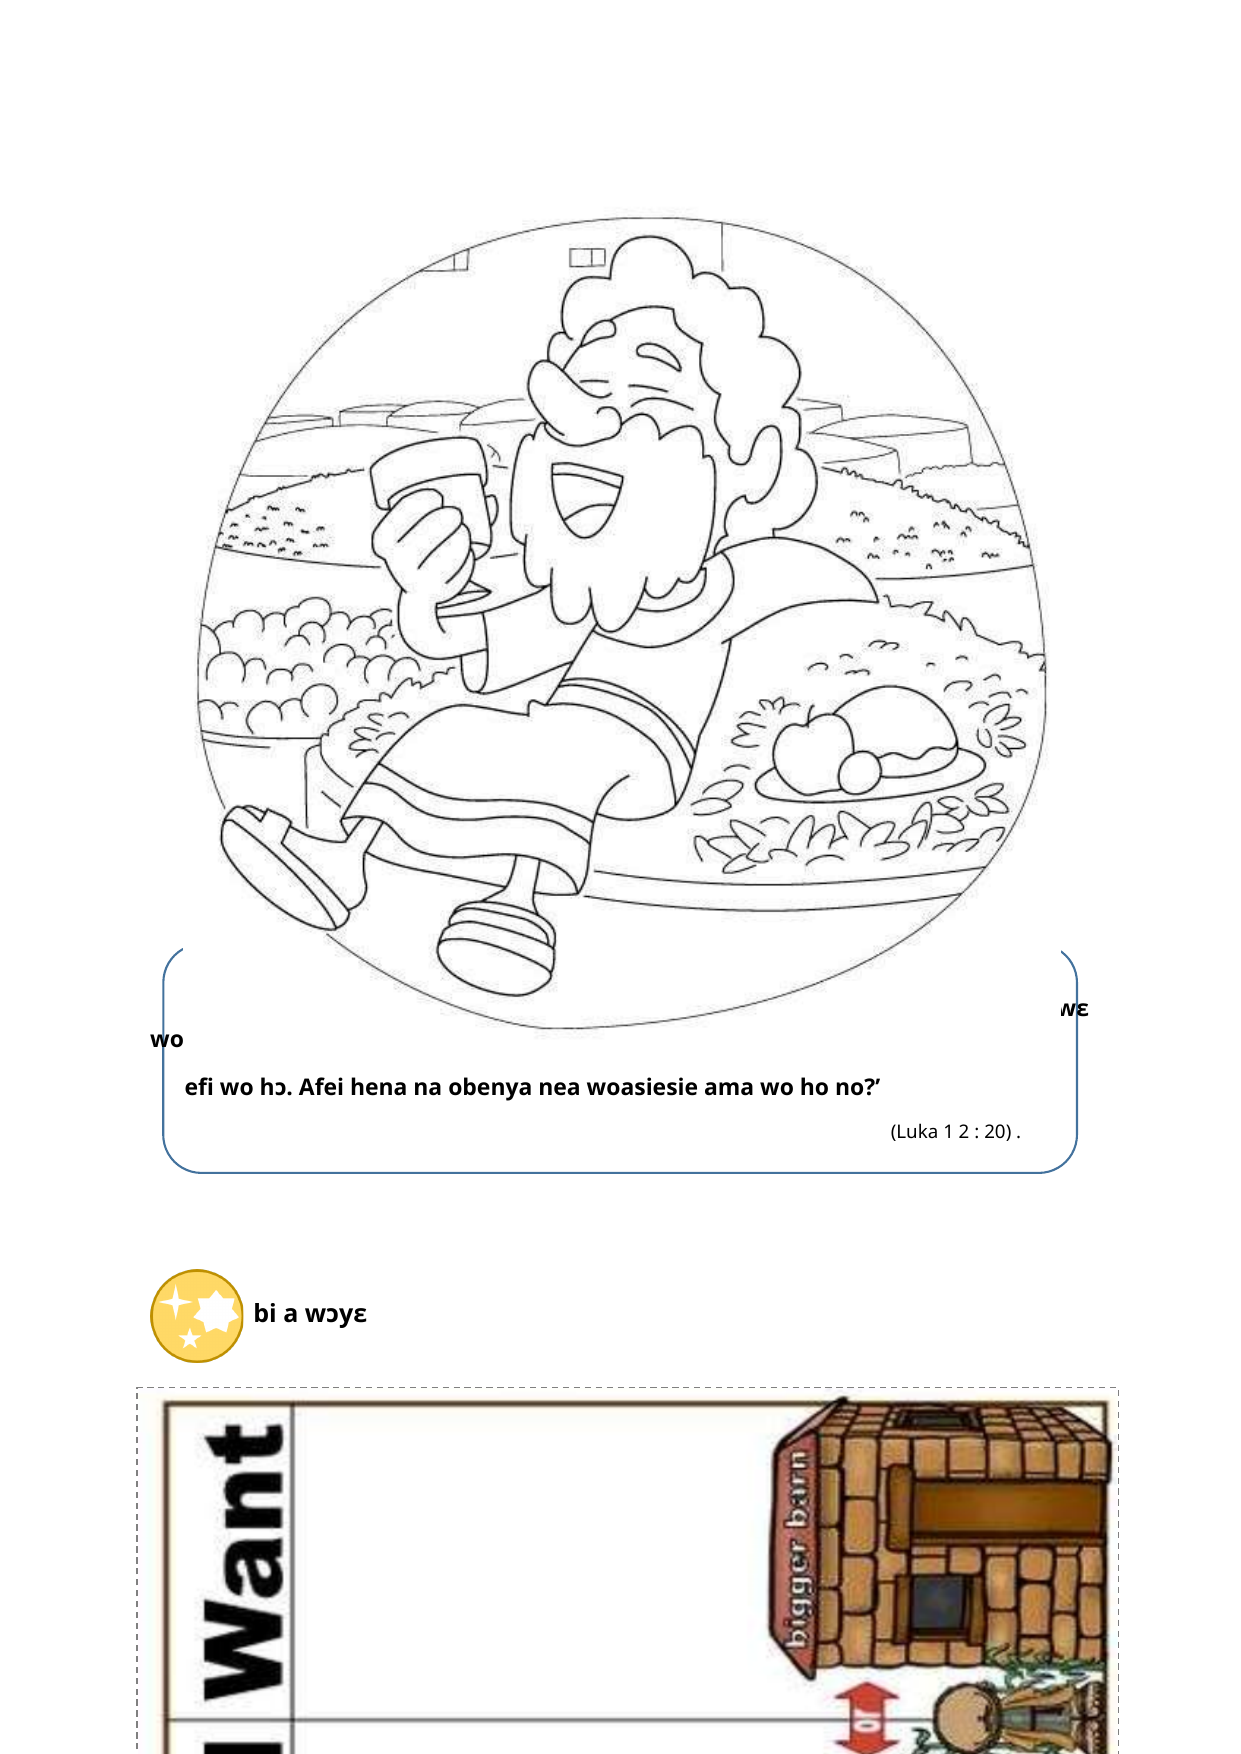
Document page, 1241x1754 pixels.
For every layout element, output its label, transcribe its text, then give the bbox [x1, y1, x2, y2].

picture [183, 184, 1061, 1063]
text (Luka 1 2 : 20) . [150, 1119, 1090, 1144]
text bi a wɔyɛ [244, 1296, 1090, 1329]
picture [150, 1269, 244, 1363]
picture [139, 1388, 1118, 1754]
text efi wo hɔ. Afei hena na obenya nea woasiesie ama wo ho no?’ [150, 1071, 1090, 1102]
